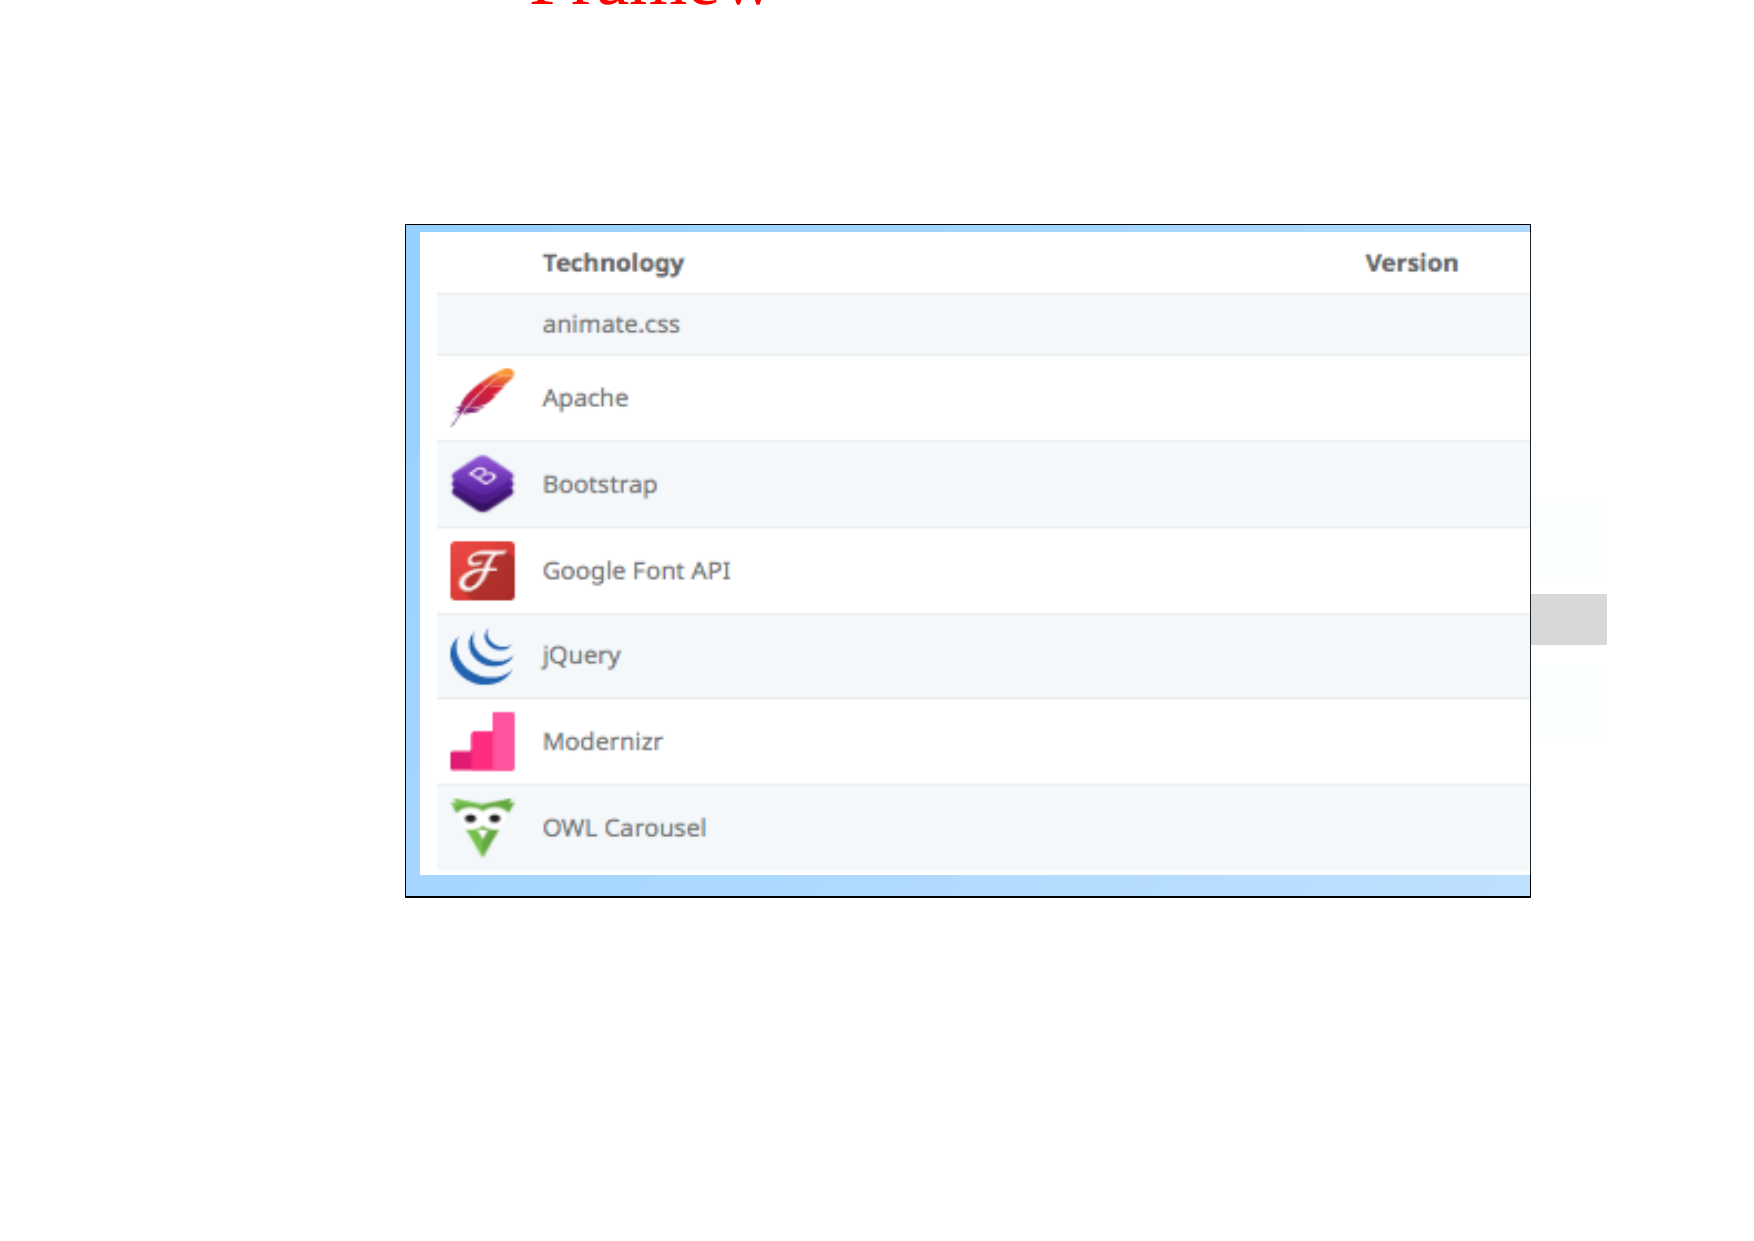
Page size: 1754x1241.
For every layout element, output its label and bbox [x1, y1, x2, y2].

picture [420, 232, 1531, 875]
